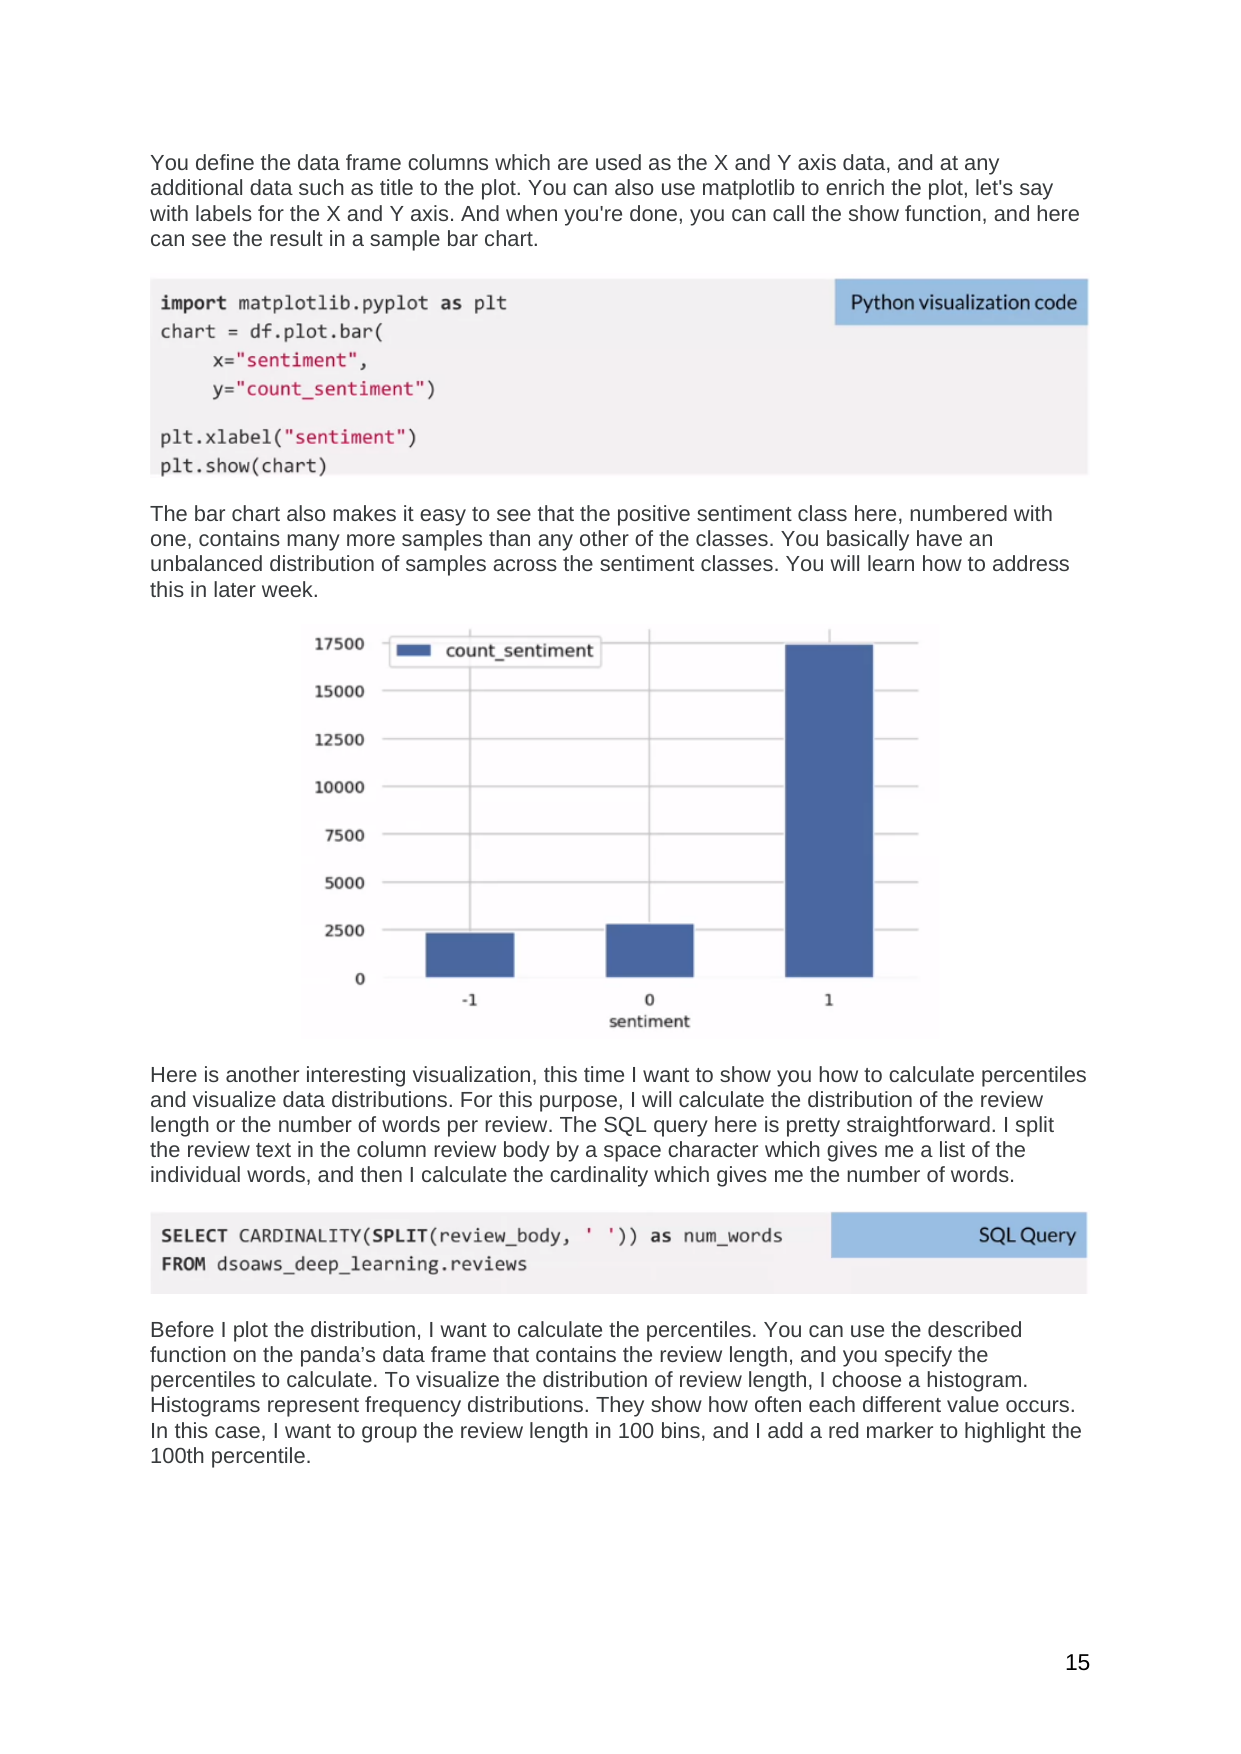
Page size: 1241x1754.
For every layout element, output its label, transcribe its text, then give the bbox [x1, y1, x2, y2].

picture [150, 273, 1091, 478]
picture [301, 624, 940, 1039]
text The bar chart also makes it easy to see that the positive sentiment class here, numbered with one, contains many more samples than any other of the classes. You basically have an unbalanced distribution of samples across the sentiment classes. You will learn how to address this in later week. [150, 501, 1090, 602]
text Here is another interesting visualization, this time I want to show you how to calculate percentiles and visualize data distributions. For this purpose, I will calculate the distribution of the review length or the number of words per review. The SQL query here is pretty straightforward. I split the review text in the column review body by a space character which gives me a list of the individual words, and then I calculate the cardinality which gives me the number of words. [150, 1062, 1090, 1188]
picture [150, 1210, 1091, 1294]
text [150, 150, 1090, 251]
text Before I plot the distribution, I want to calculate the percentiles. You can use the described function on the panda’s data frame that contains the review length, and you specify the percentiles to calculate. To visualize the distribution of review length, I choose a histogram. Histograms represent frequency distributions. They show how often each different value occurs. In this case, I want to group the review length in 100 bins, and I add a red marker to highlight the 100th percentile. [150, 1317, 1090, 1468]
